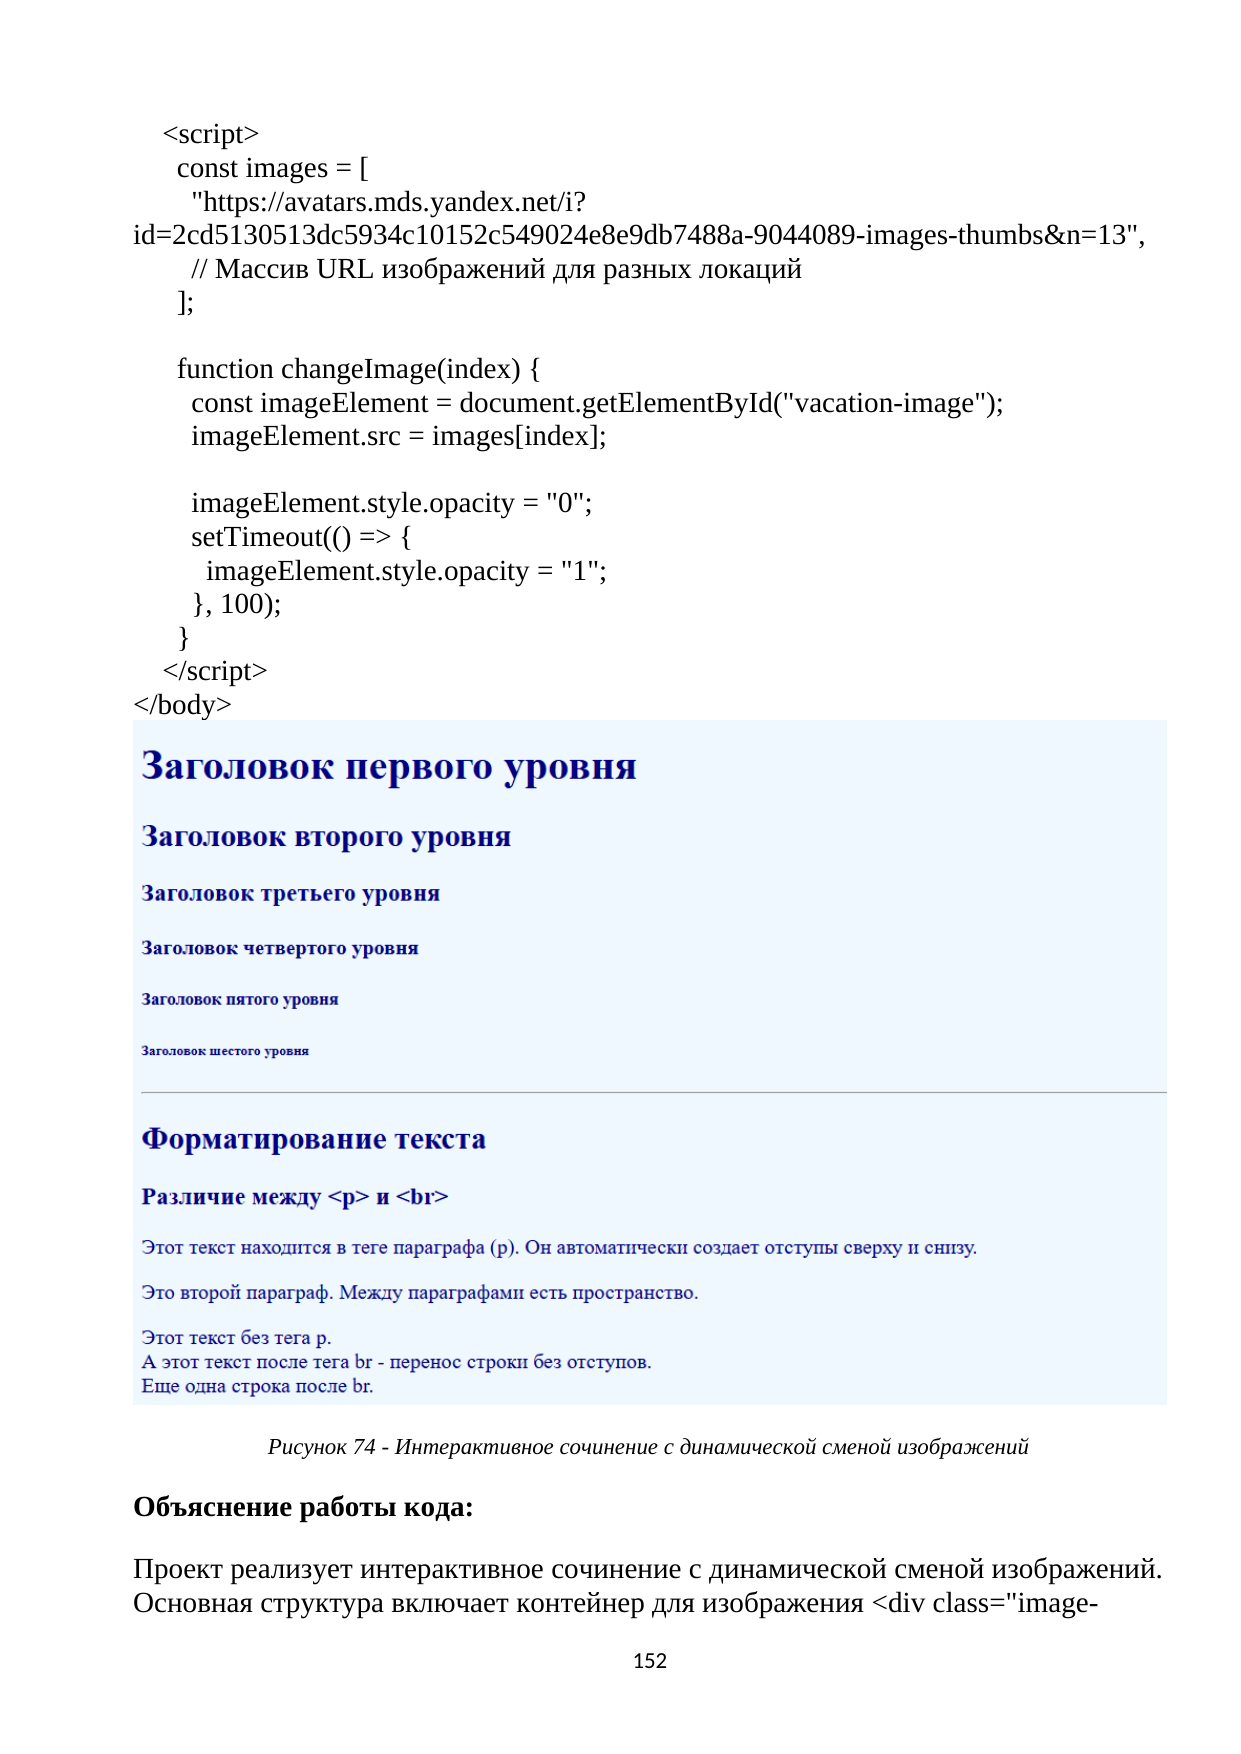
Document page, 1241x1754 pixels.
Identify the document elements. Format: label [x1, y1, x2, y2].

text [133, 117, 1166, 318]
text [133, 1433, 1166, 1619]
picture [132, 720, 1167, 1405]
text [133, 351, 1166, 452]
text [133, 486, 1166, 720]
